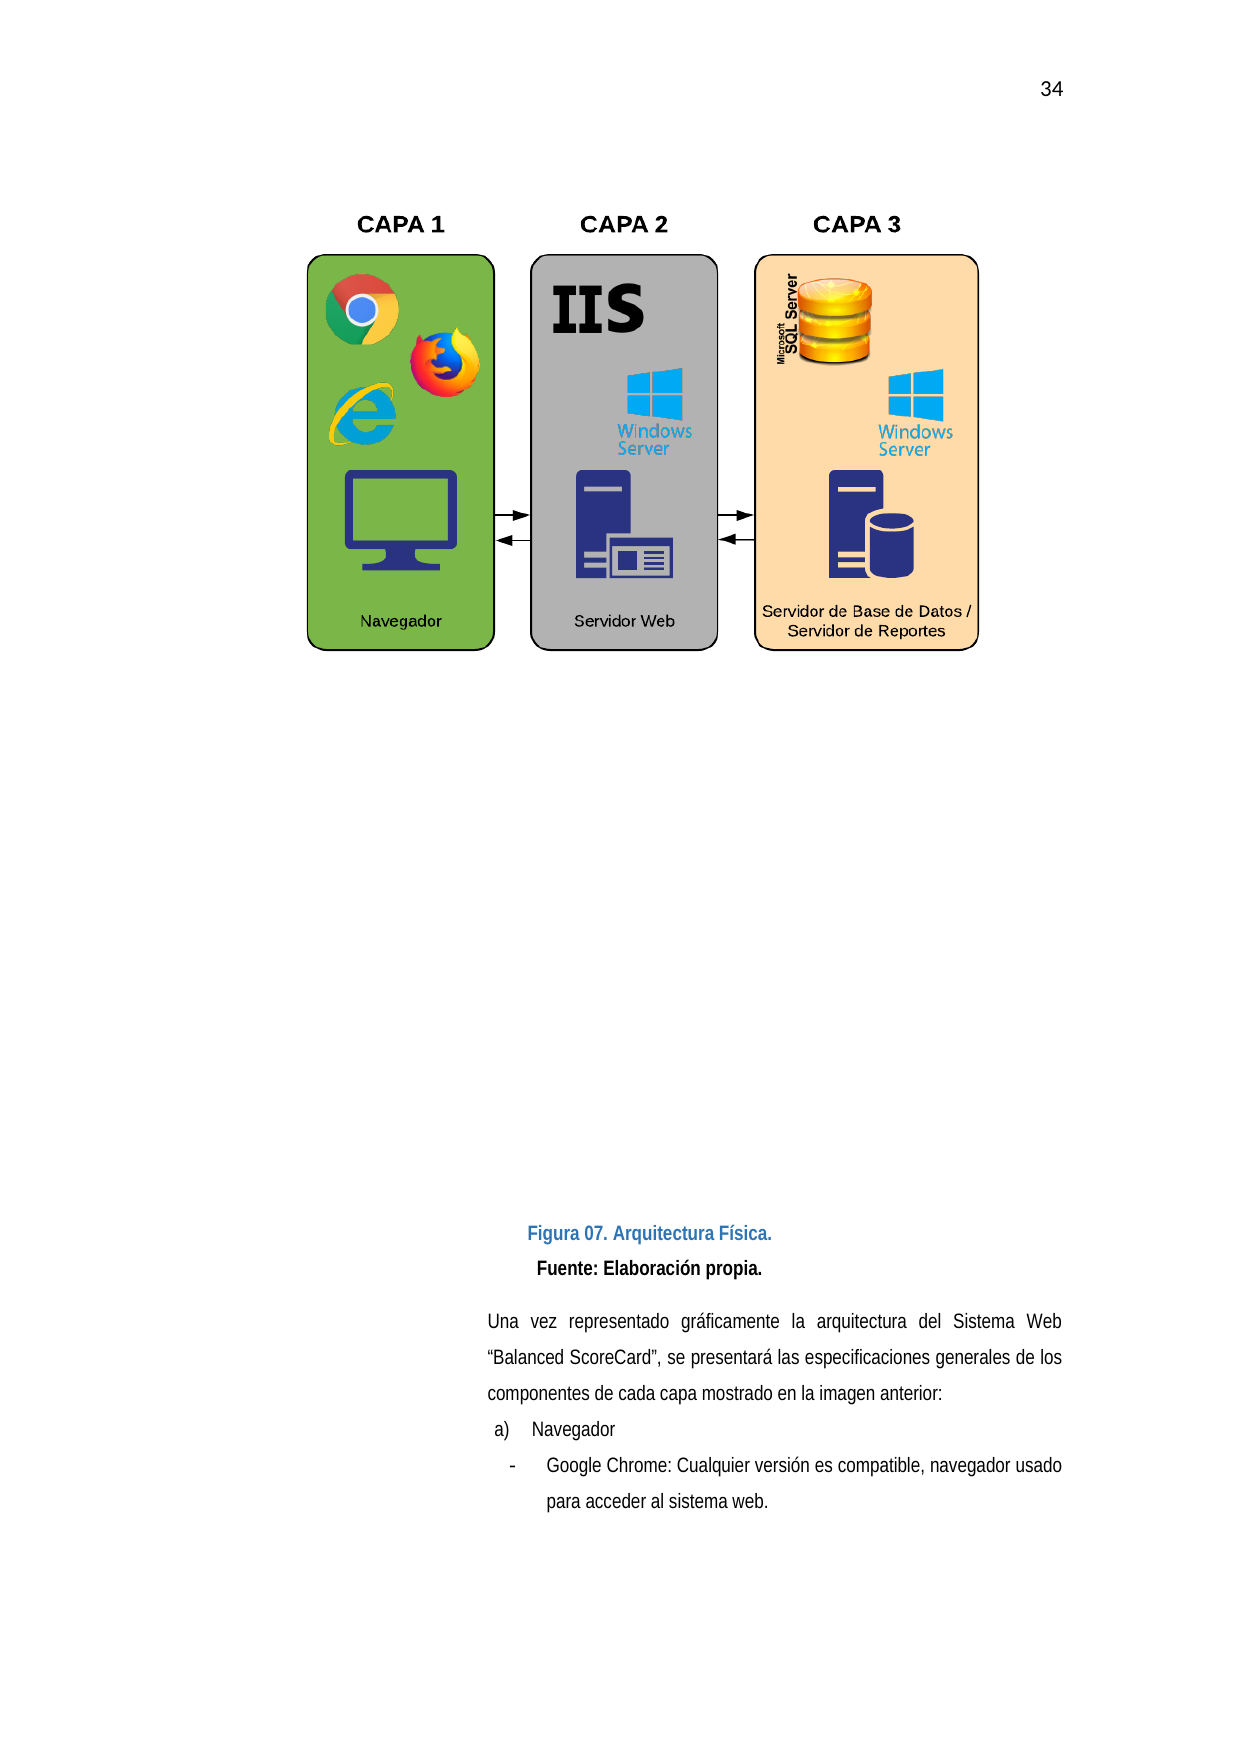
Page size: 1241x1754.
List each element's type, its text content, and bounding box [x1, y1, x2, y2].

list Navegador [494, 1417, 1063, 1441]
text Fuente: Elaboración propia. [236, 1256, 1063, 1280]
list Google Chrome: Cualquier versión es compatible, navegador usado para acceder al sistema web. [509, 1453, 1063, 1513]
list Una vez representado gráficamente la arquitectura del Sistema Web “Balanced ScoreCard”, se presentará las especificaciones generales de los componentes de cada capa mostrado en la imagen anterior: [487, 1309, 1063, 1405]
text Figura 07. Arquitectura Física. [236, 1220, 1063, 1244]
picture [288, 196, 994, 673]
